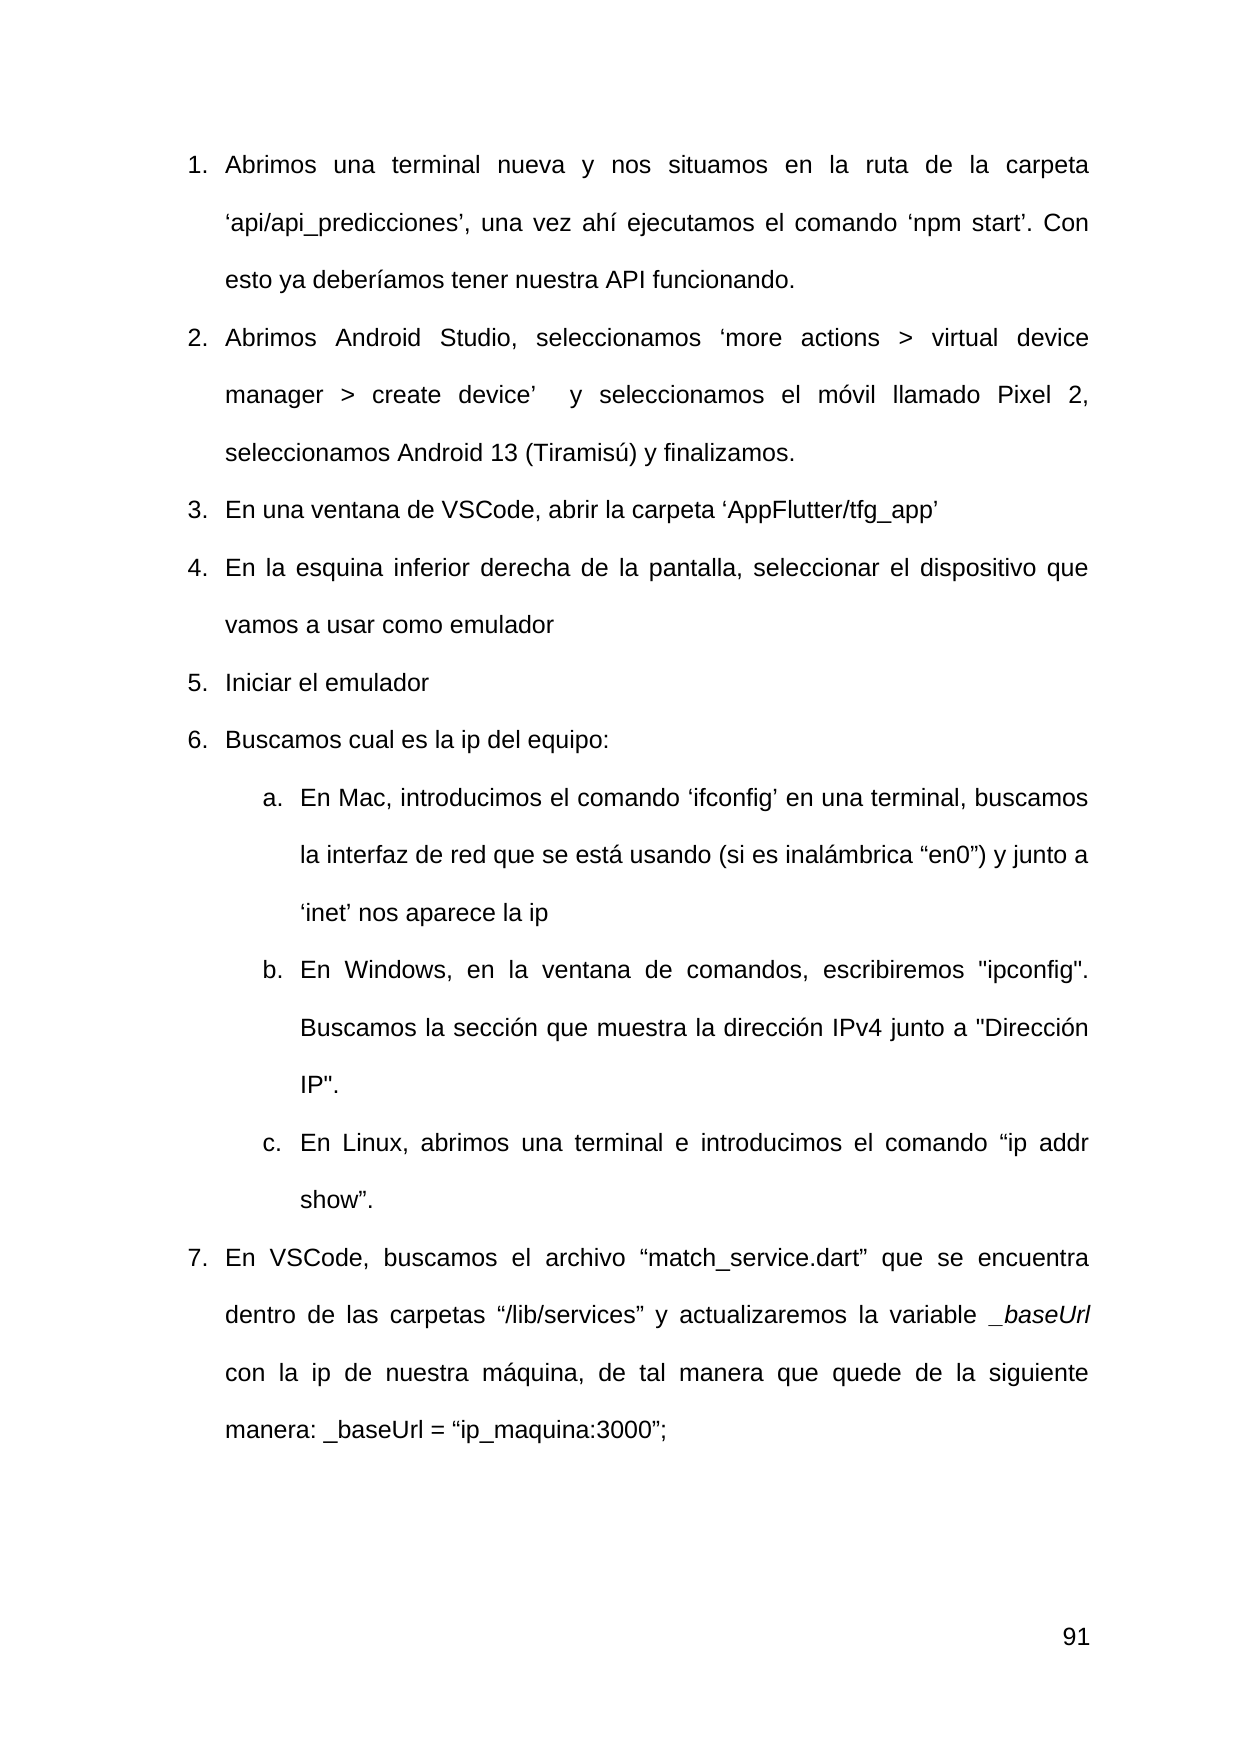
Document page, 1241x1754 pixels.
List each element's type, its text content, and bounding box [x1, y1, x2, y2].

list Iniciar el emulador [187, 667, 1090, 696]
list En Linux, abrimos una terminal e introducimos el comando “ip addr show”. [262, 1127, 1090, 1214]
list Buscamos cual es la ip del equipo: [187, 725, 1090, 754]
list En VSCode, buscamos el archivo “match_service.dart” que se encuentra dentro de las carpetas “/lib/services” y actualizaremos la variable _baseUrl con la ip de nuestra máquina, de tal manera que quede de la siguiente manera: _baseUrl = “ip_maquina:3000”; [187, 1242, 1090, 1444]
list Abrimos una terminal nueva y nos situamos en la ruta de la carpeta ‘api/api_predicciones’, una vez ahí ejecutamos el comando ‘npm start’. Con esto ya deberíamos tener nuestra API funcionando. [187, 150, 1090, 294]
list En una ventana de VSCode, abrir la carpeta ‘AppFlutter/tfg_app’ [187, 495, 1090, 524]
list Abrimos Android Studio, seleccionamos ‘more actions > virtual device manager > create device’ y seleccionamos el móvil llamado Pixel 2, seleccionamos Android 13 (Tiramisú) y finalizamos. [187, 322, 1090, 466]
list En la esquina inferior derecha de la pantalla, seleccionar el dispositivo que vamos a usar como emulador [187, 552, 1090, 639]
list En Mac, introducimos el comando ‘ifconfig’ en una terminal, buscamos la interfaz de red que se está usando (si es inalámbrica “en0”) y junto a ‘inet’ nos aparece la ip [262, 782, 1090, 926]
list En Windows, en la ventana de comandos, escribiremos "ipconfig". Buscamos la sección que muestra la dirección IPv4 junto a "Dirección IP". [262, 955, 1090, 1099]
